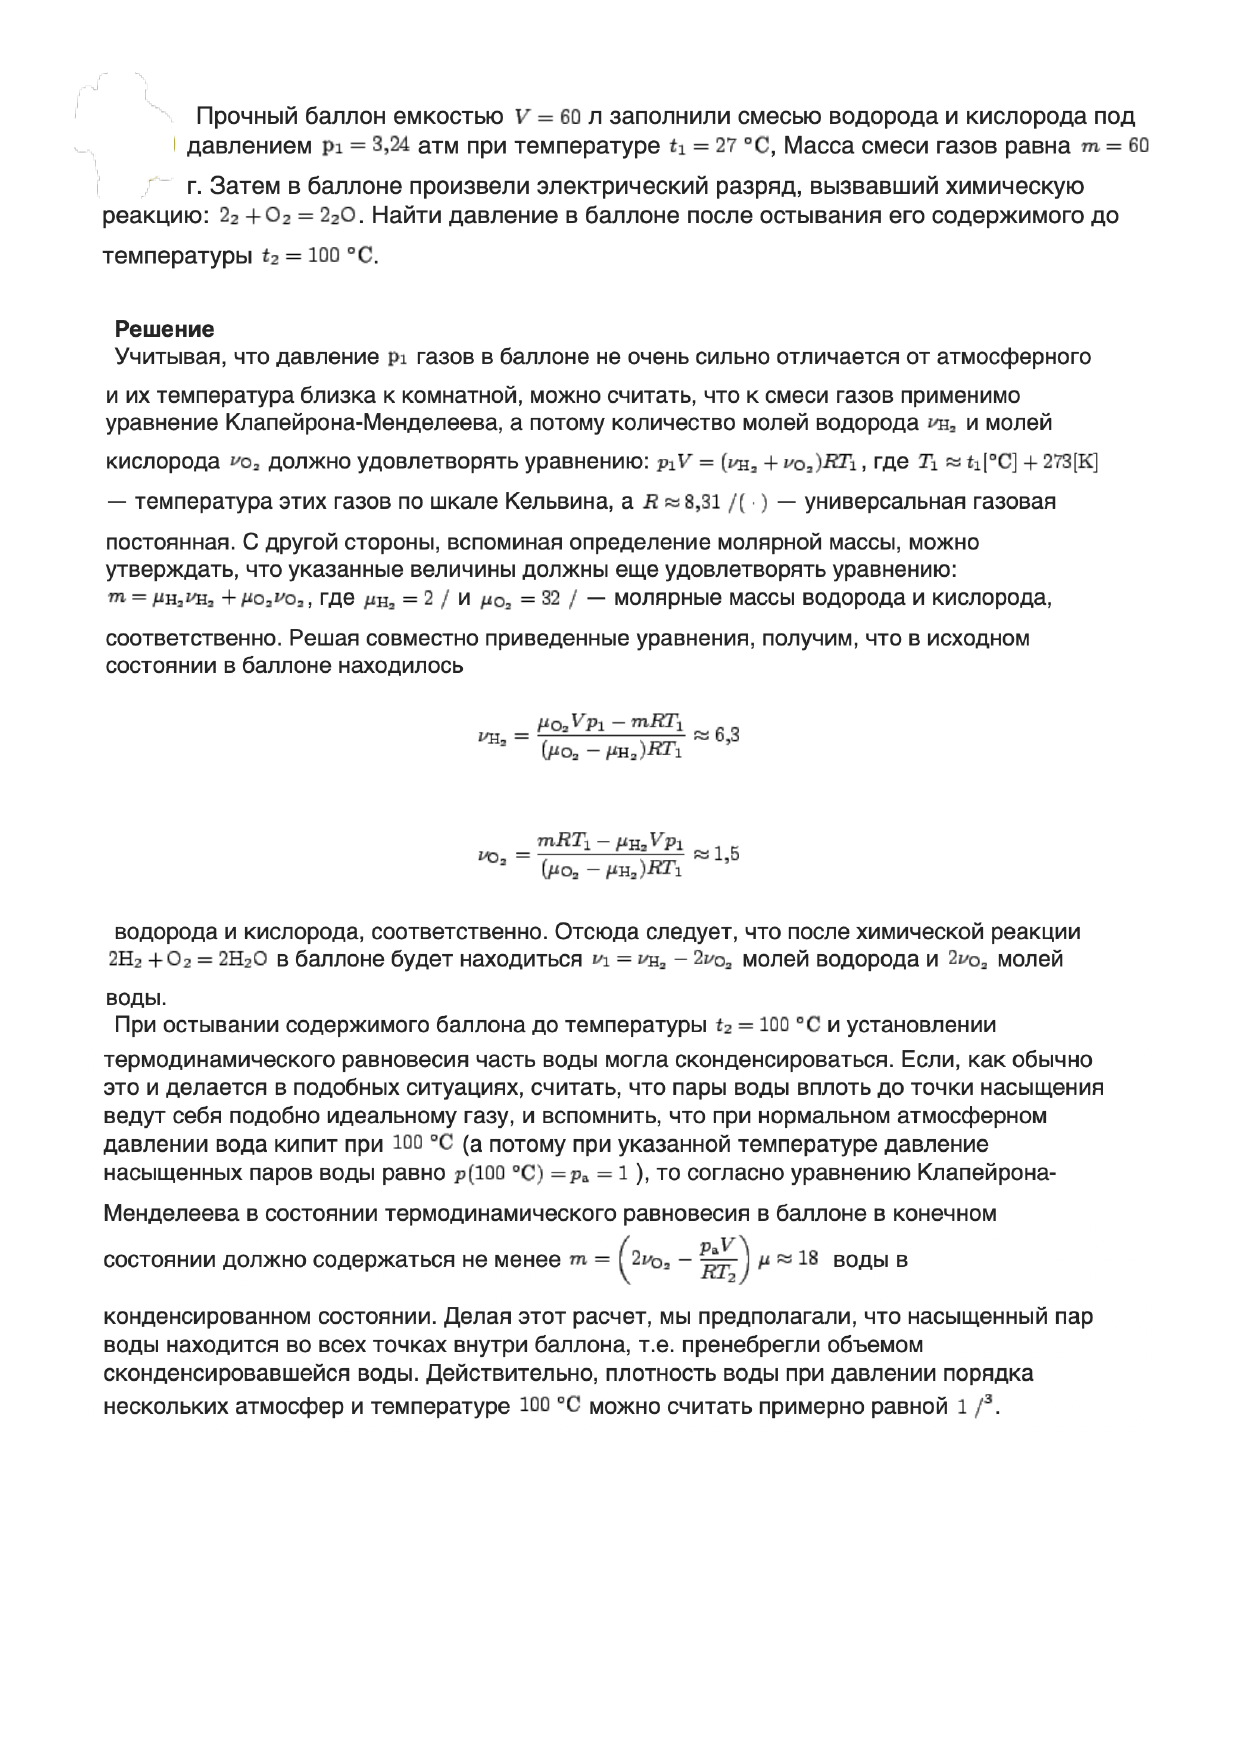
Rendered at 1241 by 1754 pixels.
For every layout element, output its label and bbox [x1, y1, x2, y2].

picture [85, 310, 1155, 1432]
picture [74, 72, 1166, 276]
